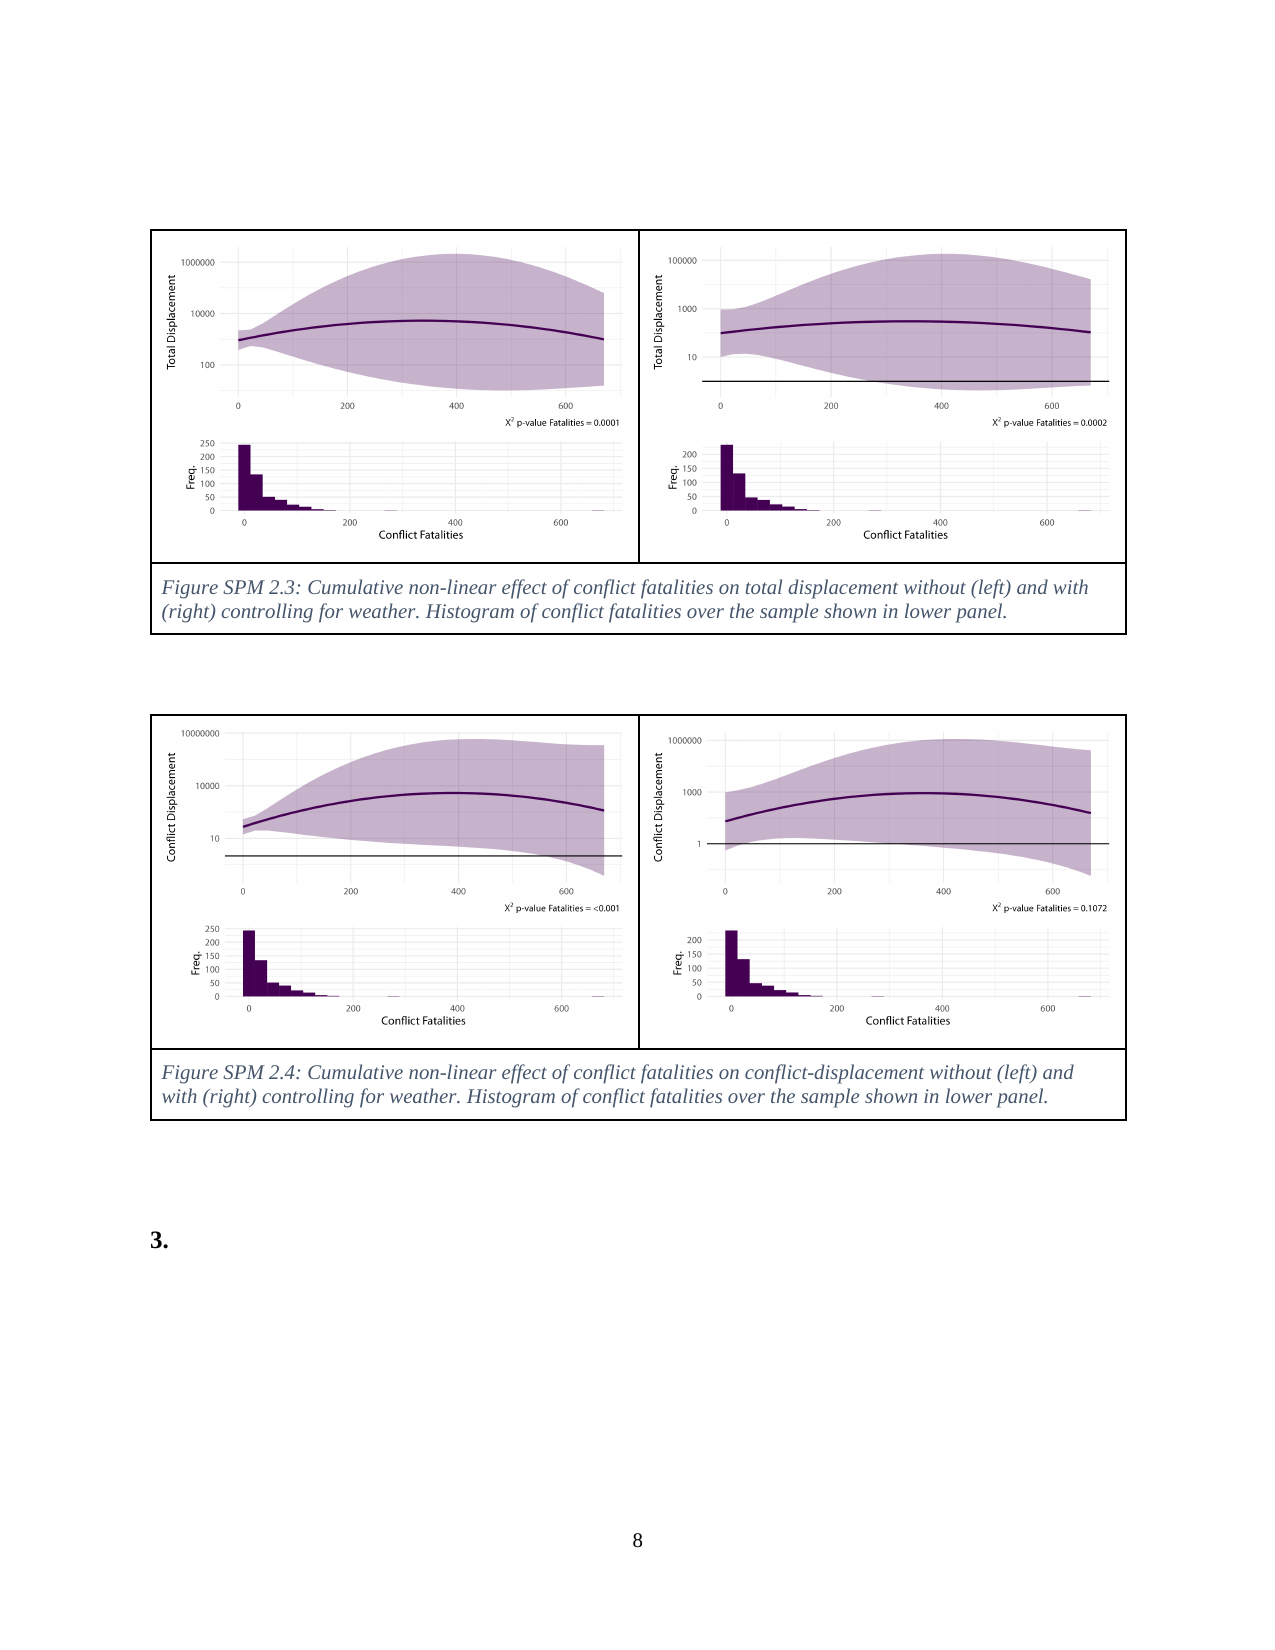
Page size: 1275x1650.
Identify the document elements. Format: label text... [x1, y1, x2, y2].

table_cell Figure SPM 2.3: Cumulative non-linear effect of conflict fatalities on total displacement without (left) and with (right) controlling for weather. Histogram of conflict fatalities over the sample shown in lower panel. [152, 564, 1125, 633]
table_header [152, 716, 638, 1048]
table_header [640, 716, 1125, 1048]
picture [161, 726, 628, 1038]
picture [648, 726, 1115, 1038]
table_header [640, 231, 1125, 562]
picture [648, 241, 1115, 552]
picture [161, 241, 628, 552]
table_header [152, 231, 638, 562]
table_cell Figure SPM 2.4: Cumulative non-linear effect of conflict fatalities on conflict-displacement without (left) and with (right) controlling for weather. Histogram of conflict fatalities over the sample shown in lower panel. [152, 1050, 1125, 1119]
